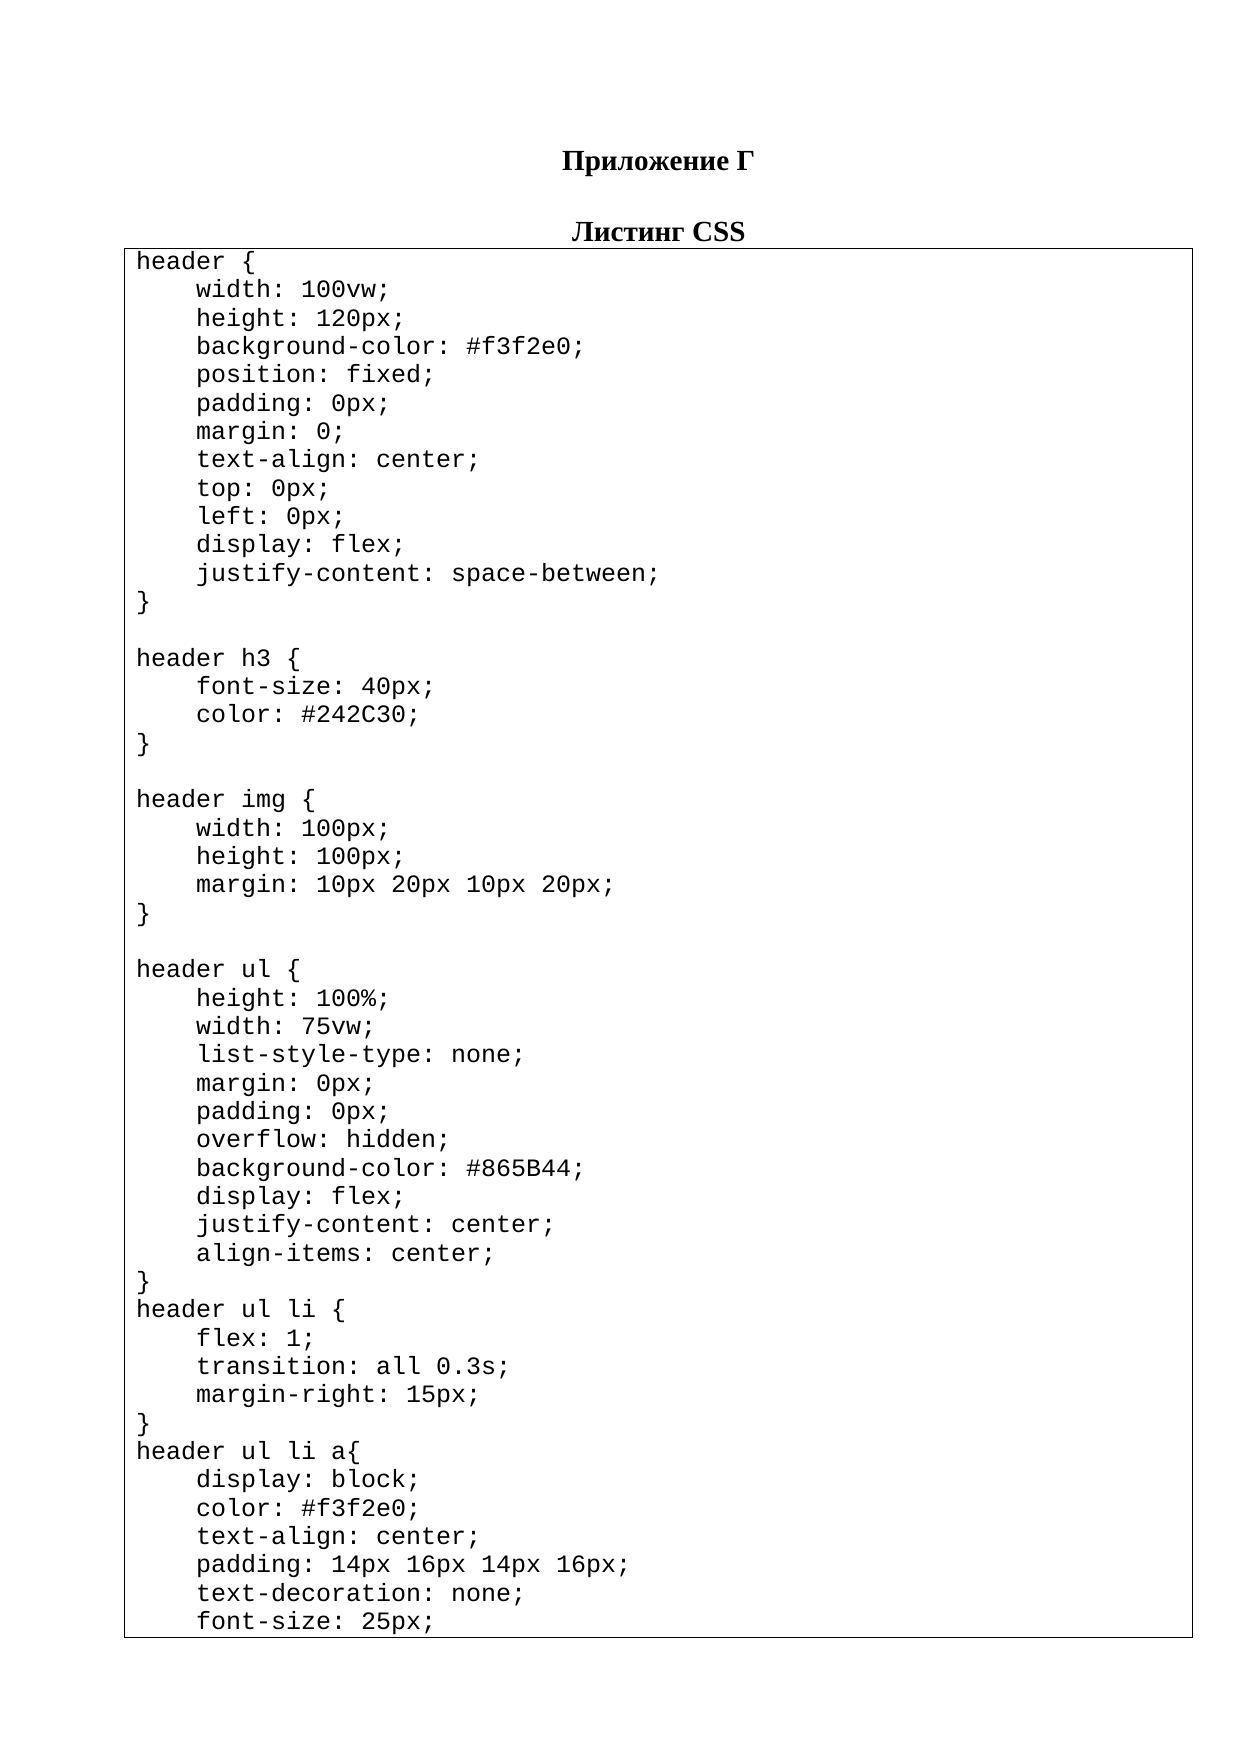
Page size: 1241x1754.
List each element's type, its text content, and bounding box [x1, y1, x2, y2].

subtitle Приложение Г [136, 143, 1181, 177]
text Листинг CSS [136, 214, 1181, 248]
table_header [125, 249, 1192, 1637]
